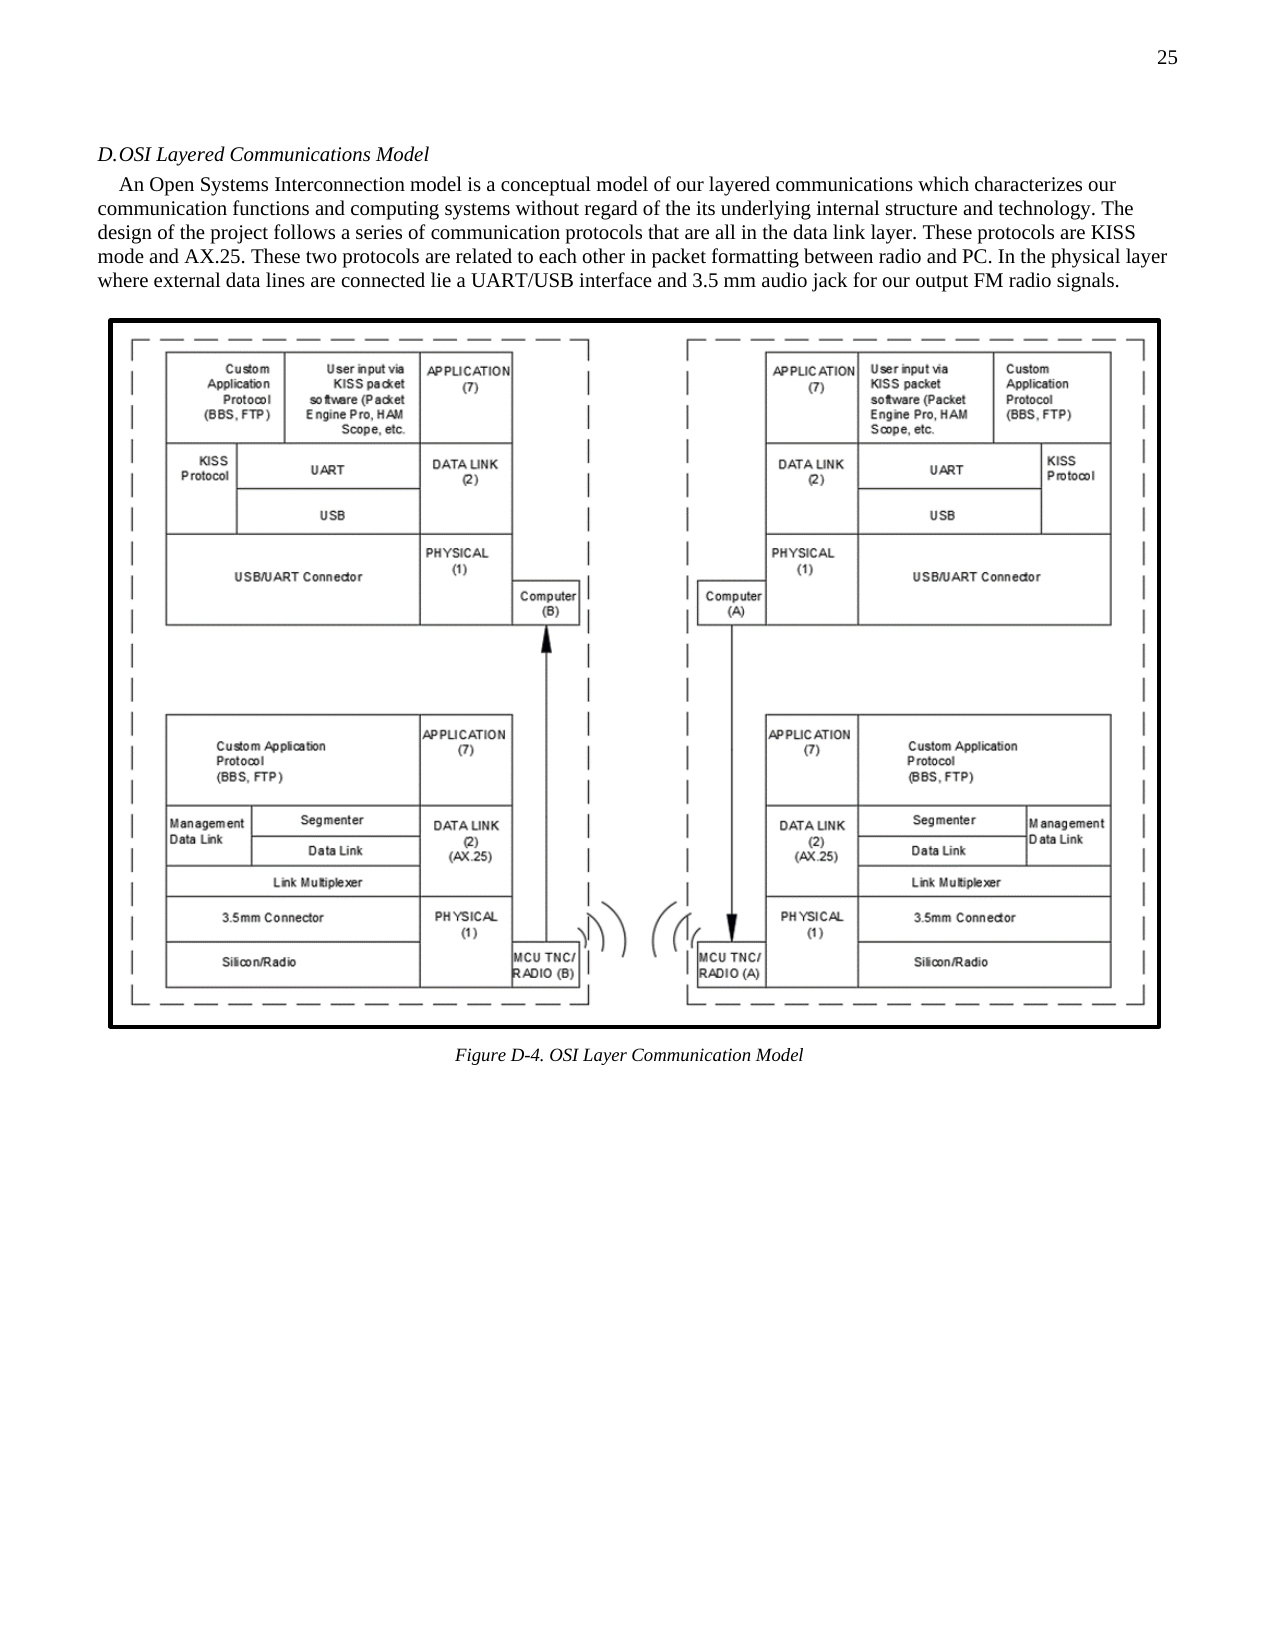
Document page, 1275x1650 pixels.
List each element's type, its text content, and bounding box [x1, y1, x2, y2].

text An Open Systems Interconnection model is a conceptual model of our layered communications which characterizes our communication functions and computing systems without regard of the its underlying internal structure and technology. The design of the project follows a series of communication protocols that are all in the data link layer. These protocols are KISS mode and AX.25. These two protocols are related to each other in packet formatting between radio and PC. In the physical layer where external data lines are connected lie a UART/USB interface and 3.5 mm audio jack for our output FM radio signals. [97, 172, 1177, 292]
subtitle OSI Layered Communications Model [97, 142, 1177, 166]
picture [113, 323, 1157, 1025]
picture [110, 320, 1174, 1038]
